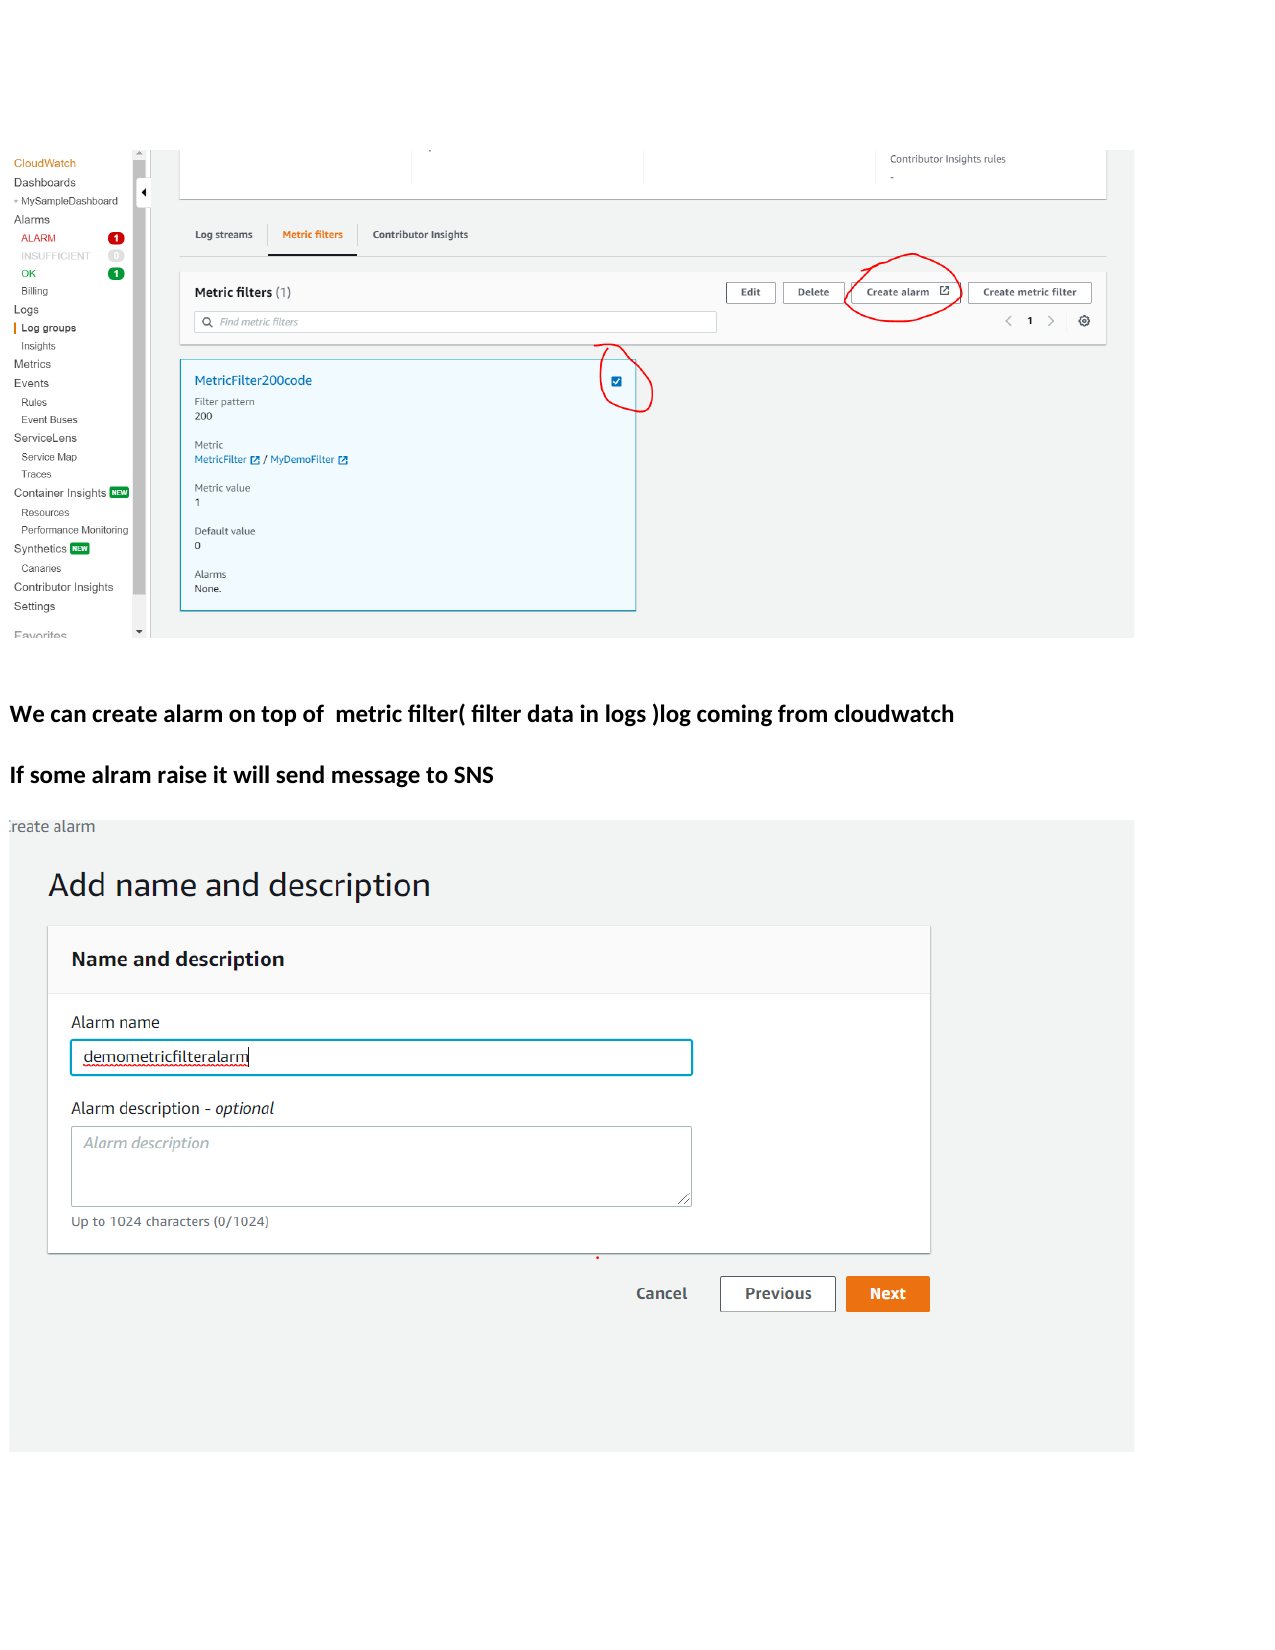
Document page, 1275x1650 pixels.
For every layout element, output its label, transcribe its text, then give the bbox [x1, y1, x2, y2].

picture [9, 150, 1135, 638]
text We can create alarm on top of metric filter( filter data in logs )log coming from cloudwatch [9, 698, 1125, 729]
text If some alram raise it will send message to SNS [9, 759, 1125, 790]
picture [9, 820, 1135, 1452]
